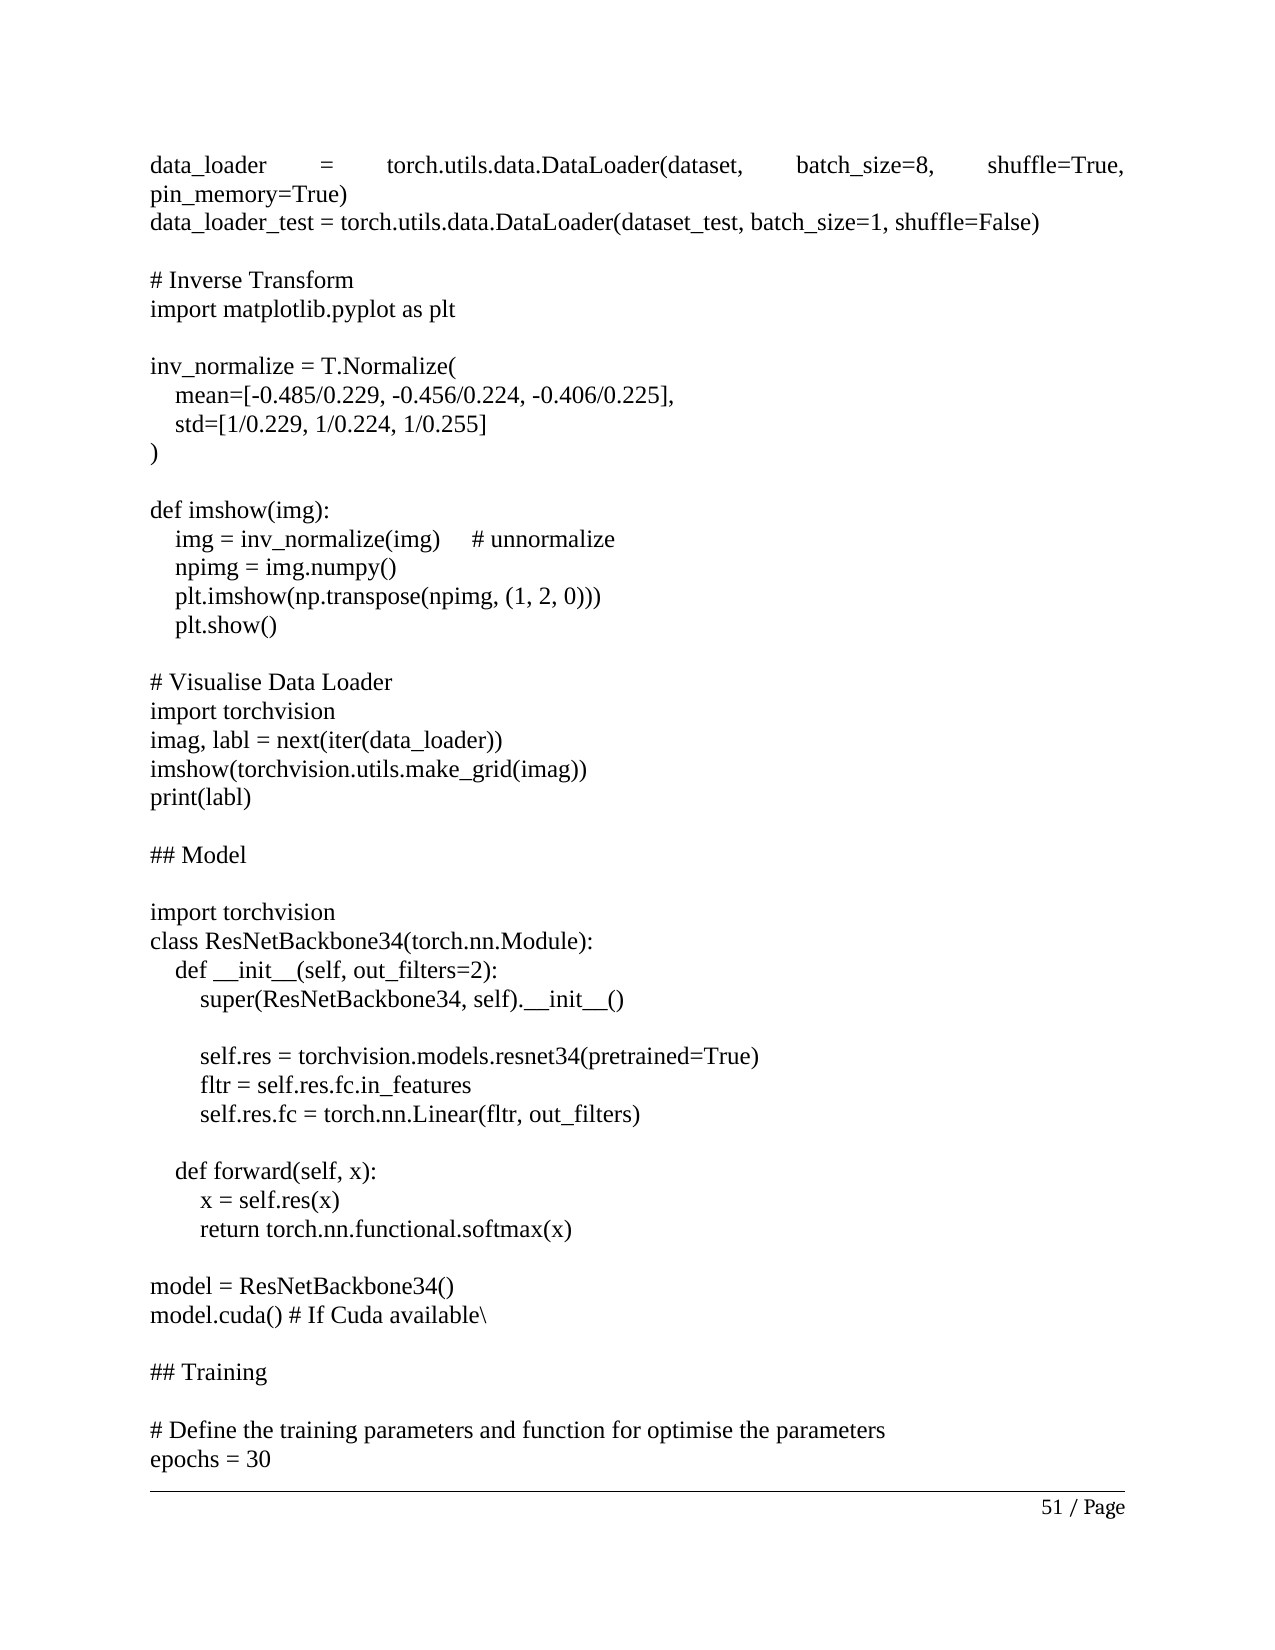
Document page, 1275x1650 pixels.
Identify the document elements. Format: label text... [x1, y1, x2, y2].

text fltr = self.res.fc.in_features [150, 1070, 1125, 1099]
text plt.imshow(np.transpose(npimg, (1, 2, 0))) [150, 581, 1125, 610]
text data_loader = torch.utils.data.DataLoader(dataset, batch_size=8, shuffle=True, pin_memory=True) [150, 150, 1125, 207]
text super(ResNetBackbone34, self).__init__() [150, 984, 1125, 1012]
text class ResNetBackbone34(torch.nn.Module): [150, 926, 1125, 955]
text std=[1/0.229, 1/0.224, 1/0.255] [150, 409, 1125, 437]
text plt.show() [150, 610, 1125, 639]
text imshow(torchvision.utils.make_grid(imag)) [150, 754, 1125, 782]
text epochs = 30 [150, 1444, 1125, 1472]
text self.res.fc = torch.nn.Linear(fltr, out_filters) [150, 1099, 1125, 1127]
text model = ResNetBackbone34() [150, 1271, 1125, 1300]
text def forward(self, x): [150, 1156, 1125, 1185]
text model.cuda() # If Cuda available\ [150, 1300, 1125, 1329]
text return torch.nn.functional.softmax(x) [150, 1214, 1125, 1242]
text imag, labl = next(iter(data_loader)) [150, 725, 1125, 754]
text # Inverse Transform [150, 265, 1125, 294]
text img = inv_normalize(img) # unnormalize [150, 524, 1125, 552]
text ## Training [150, 1357, 1125, 1386]
text ) [150, 437, 1125, 466]
text def __init__(self, out_filters=2): [150, 955, 1125, 984]
text x = self.res(x) [150, 1185, 1125, 1214]
text import torchvision [150, 897, 1125, 926]
text inv_normalize = T.Normalize( [150, 351, 1125, 380]
text npimg = img.numpy() [150, 552, 1125, 581]
text data_loader_test = torch.utils.data.DataLoader(dataset_test, batch_size=1, shuffle=False) [150, 207, 1125, 236]
text mean=[-0.485/0.229, -0.456/0.224, -0.406/0.225], [150, 380, 1125, 409]
text print(labl) [150, 782, 1125, 811]
text def imshow(img): [150, 495, 1125, 524]
text import torchvision [150, 696, 1125, 725]
text # Visualise Data Loader [150, 667, 1125, 696]
text import matplotlib.pyplot as plt [150, 294, 1125, 322]
text self.res = torchvision.models.resnet34(pretrained=True) [150, 1041, 1125, 1070]
text # Define the training parameters and function for optimise the parameters [150, 1415, 1125, 1444]
text ## Model [150, 840, 1125, 869]
